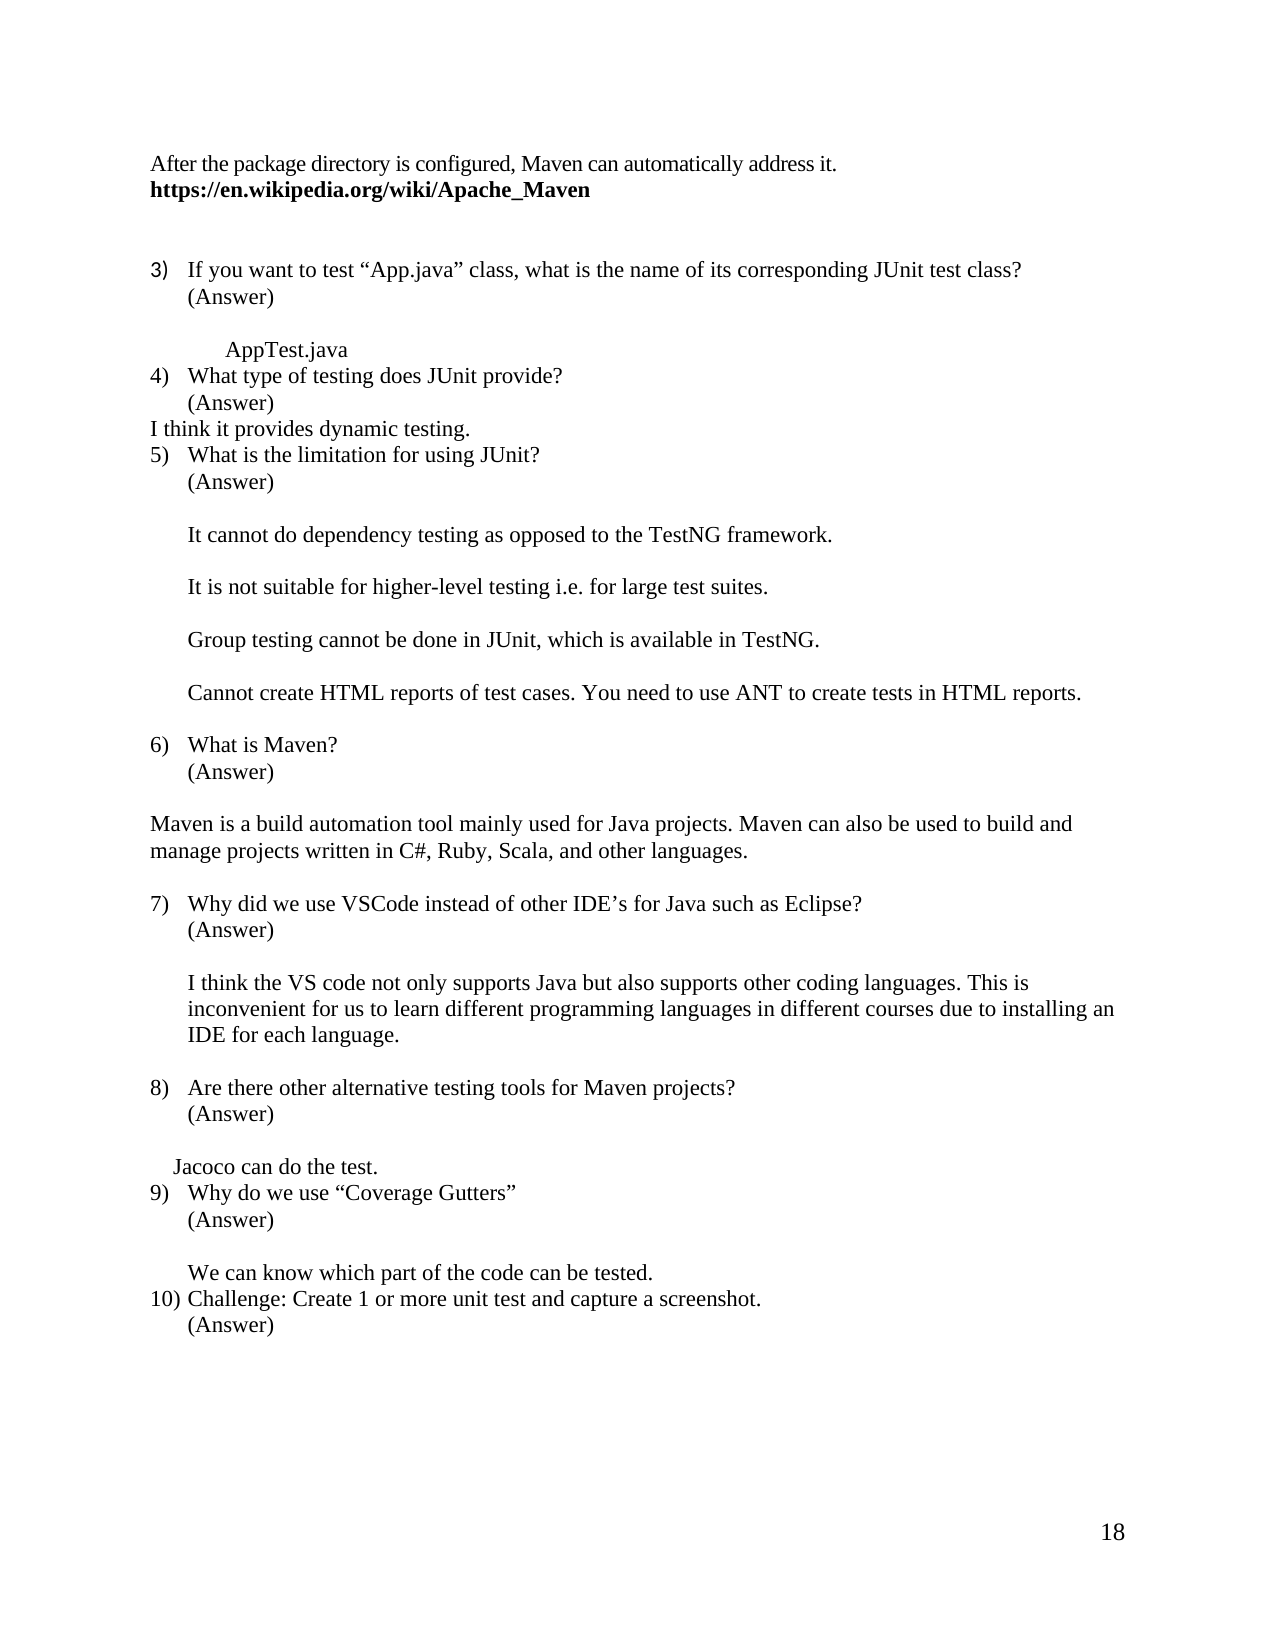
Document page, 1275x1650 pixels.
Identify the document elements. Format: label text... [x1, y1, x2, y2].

list AppTest.java [225, 310, 1125, 362]
list Cannot create HTML reports of test cases. You need to use ANT to create tests in HTML reports. [187, 679, 1125, 705]
list Group testing cannot be done in JUnit, which is available in TestNG. [187, 626, 1125, 652]
list If you want to test “App.java” class, what is the name of its corresponding JUnit test class? (Answer) [150, 255, 1125, 310]
list Why do we use “Coverage Gutters” (Answer) We can know which part of the code can be tested. [150, 1179, 1125, 1285]
list Why did we use VSCode instead of other IDE’s for Java such as Eclipse? (Answer) [150, 889, 1125, 942]
list Challenge: Create 1 or more unit test and capture a screenshot. (Answer) [150, 1285, 1125, 1338]
text Jacoco can do the test. [150, 1127, 1125, 1179]
list Are there other alternative testing tools for Maven projects? (Answer) [150, 1074, 1125, 1127]
list What is the limitation for using JUnit? (Answer) It cannot do dependency testing as opposed to the TestNG framework. [150, 442, 1125, 547]
text After the package directory is configured, Maven can automatically address it. [150, 150, 1125, 176]
list I think the VS code not only supports Java but also supports other coding languages. This is inconvenient for us to learn different programming languages in different courses due to installing an IDE for each language. [187, 942, 1125, 1048]
list It is not suitable for higher-level testing i.e. for large test suites. [187, 573, 1125, 600]
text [150, 176, 1125, 203]
text Maven is a build automation tool mainly used for Java projects. Maven can also be used to build and manage projects written in C#, Ruby, Scala, and other languages. [150, 784, 1125, 863]
list What is Maven? (Answer) [150, 731, 1125, 784]
text I think it provides dynamic testing. [150, 415, 1125, 442]
list What type of testing does JUnit provide? (Answer) [150, 362, 1125, 415]
